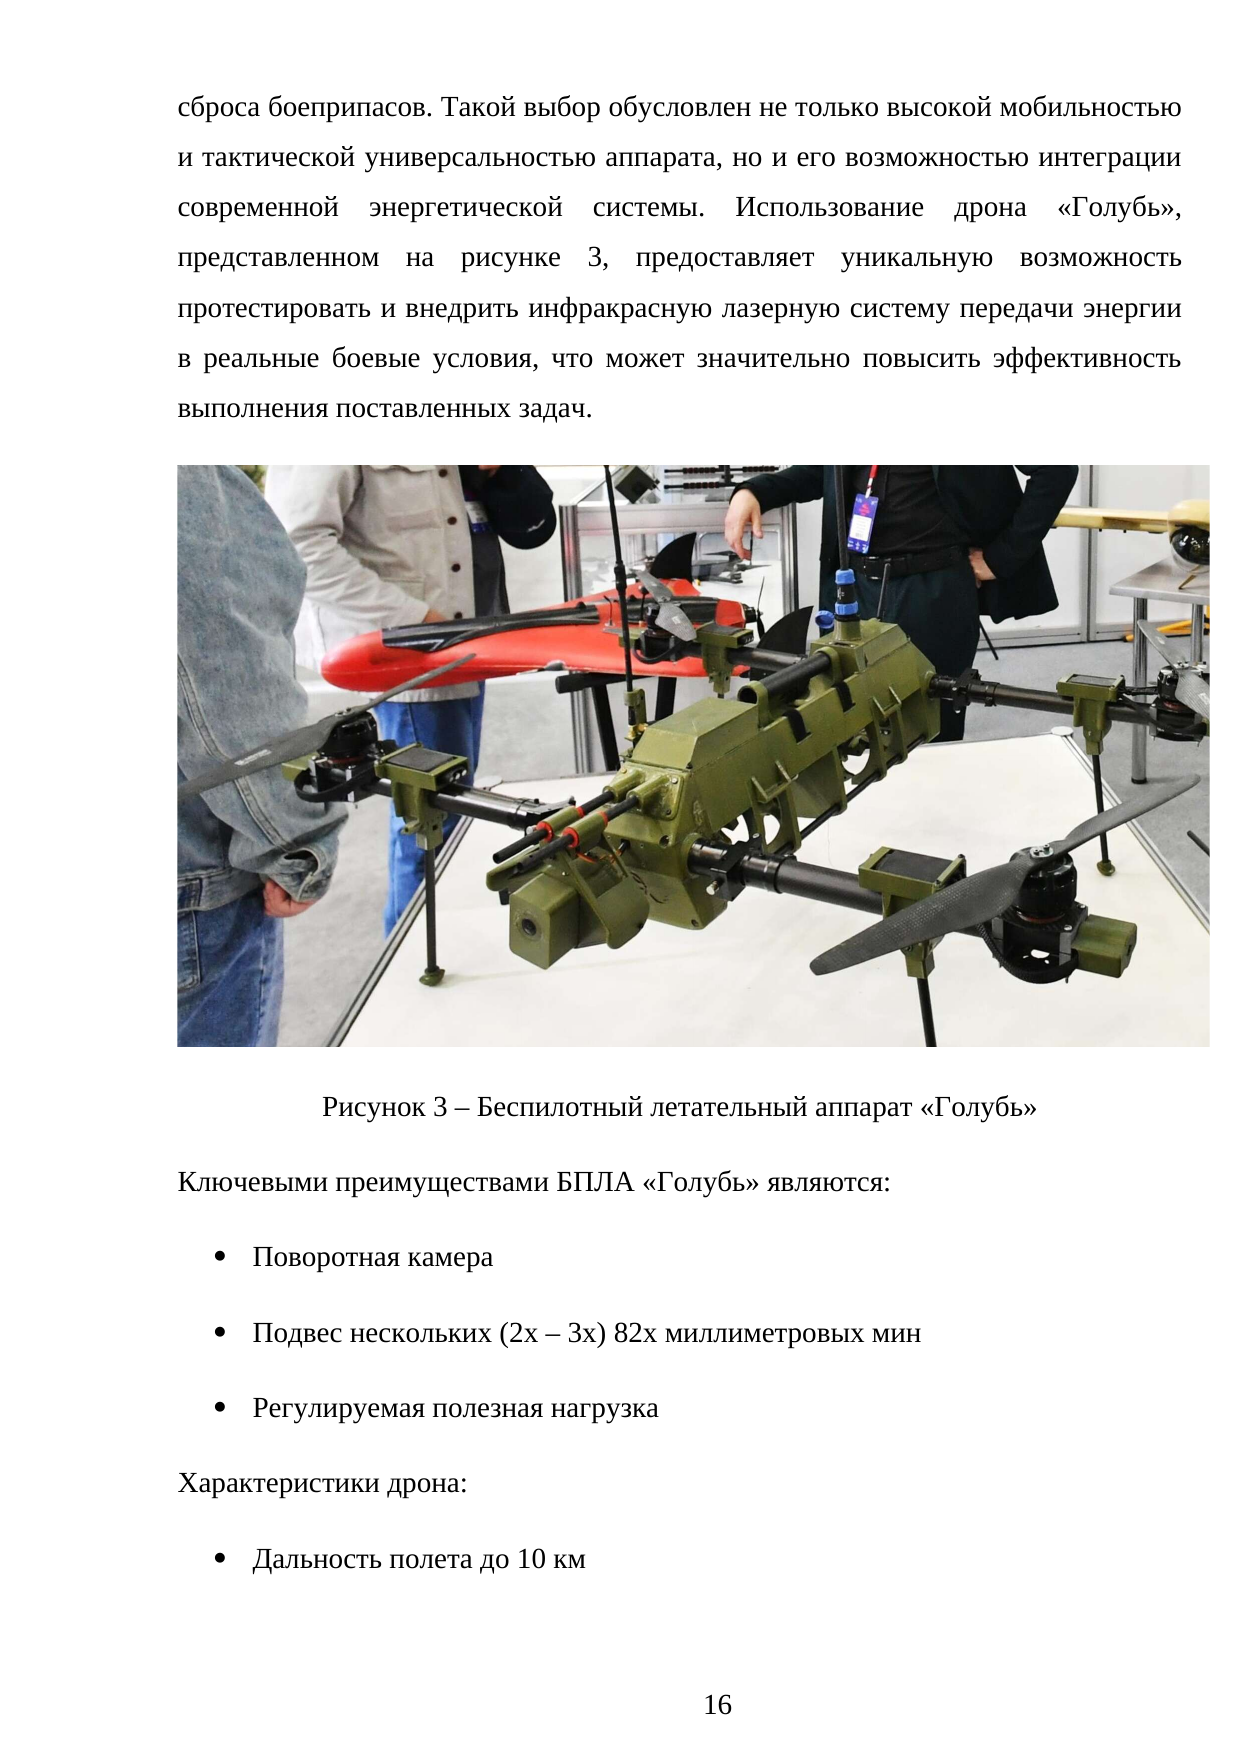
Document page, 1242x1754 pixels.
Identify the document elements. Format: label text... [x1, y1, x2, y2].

text Ключевыми преимуществами БПЛА «Голубь» являются: [177, 1164, 1183, 1198]
list Регулируемая полезная нагрузка [215, 1390, 1183, 1424]
list Дальность полета до 10 км [215, 1541, 1183, 1574]
list Поворотная камера [215, 1239, 1183, 1273]
list Подвес нескольких (2х – 3х) 82х миллиметровых мин [215, 1315, 1183, 1348]
text Рисунок 3 – Беспилотный летательный аппарат «Голубь» [177, 1089, 1183, 1122]
text Характеристики дрона: [177, 1466, 1183, 1499]
picture [177, 465, 1210, 1047]
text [177, 89, 1183, 424]
